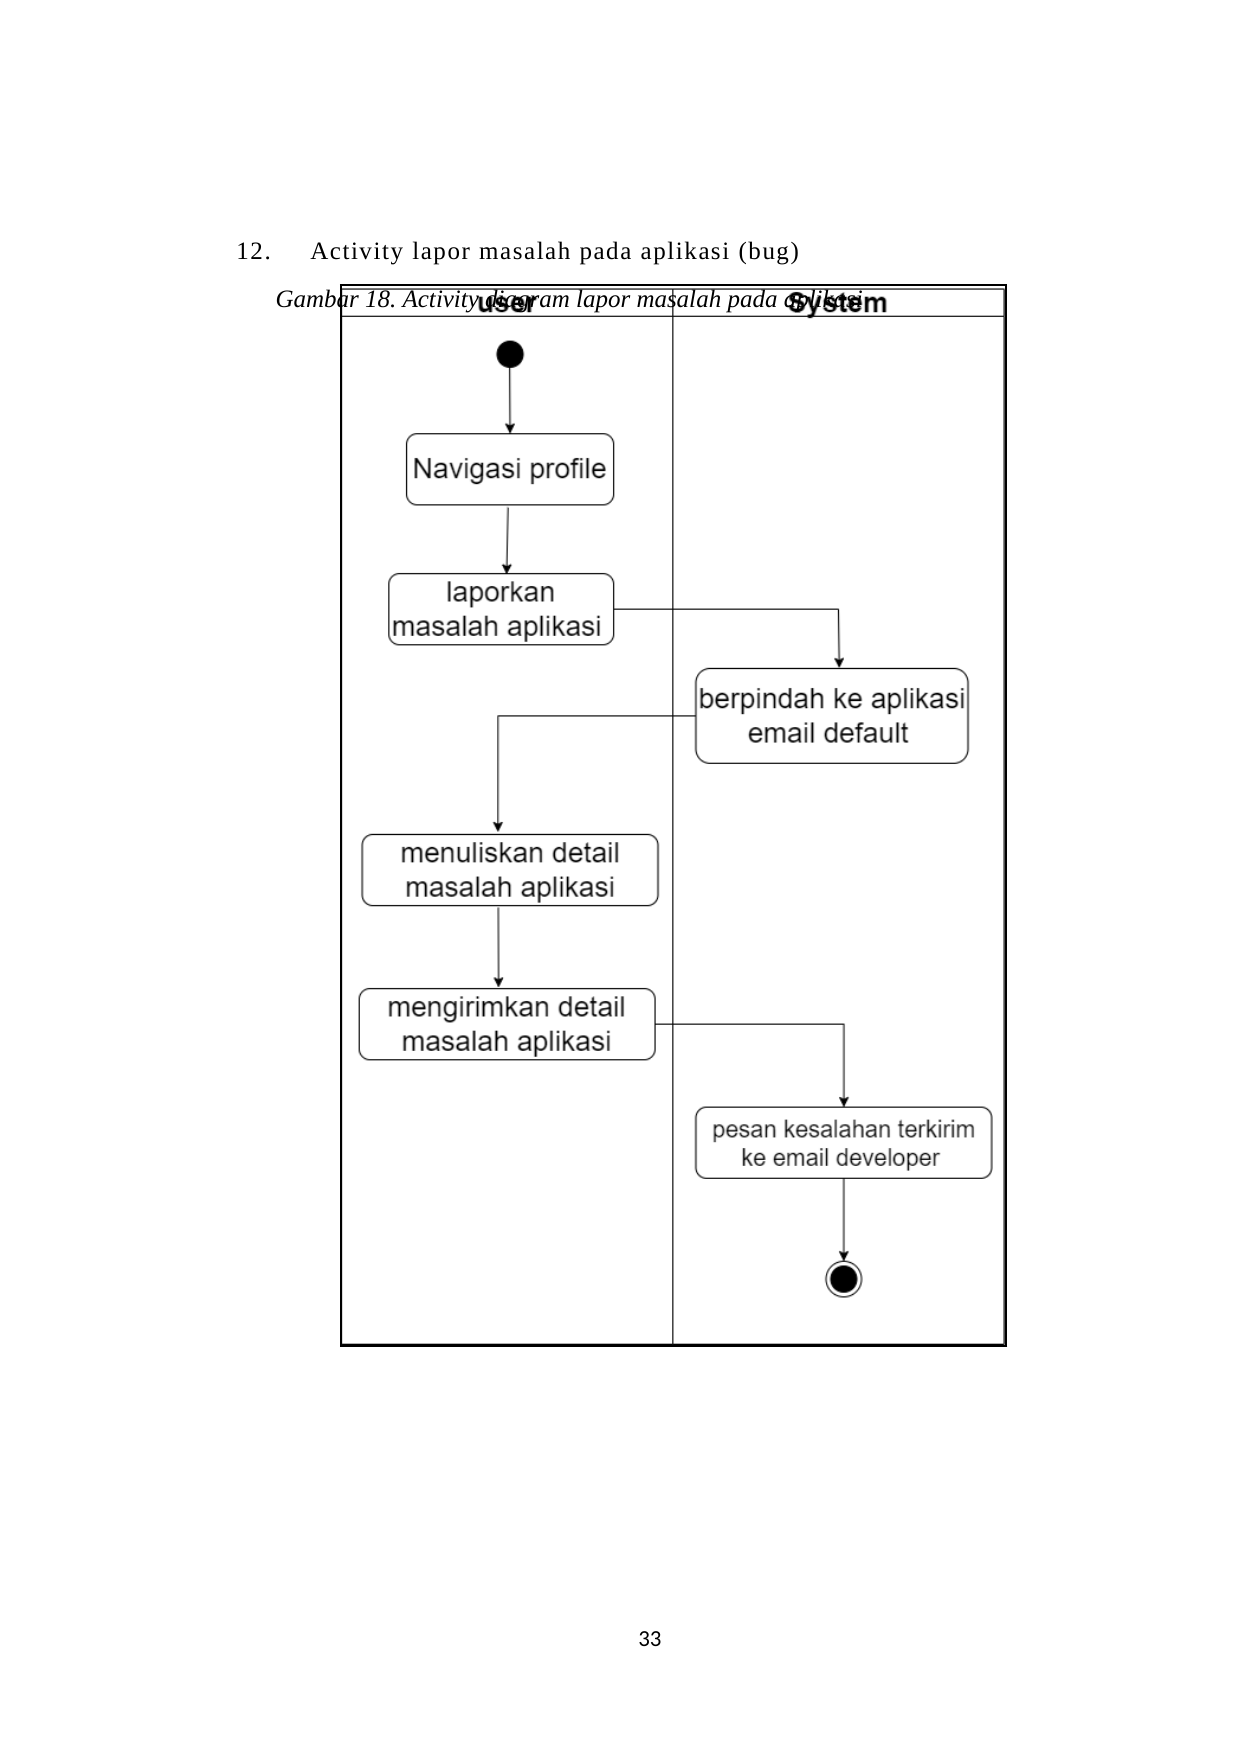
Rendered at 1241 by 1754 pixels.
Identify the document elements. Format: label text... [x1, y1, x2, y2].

subtitle Activity lapor masalah pada aplikasi (bug) [236, 236, 1063, 265]
picture [342, 286, 1005, 1345]
